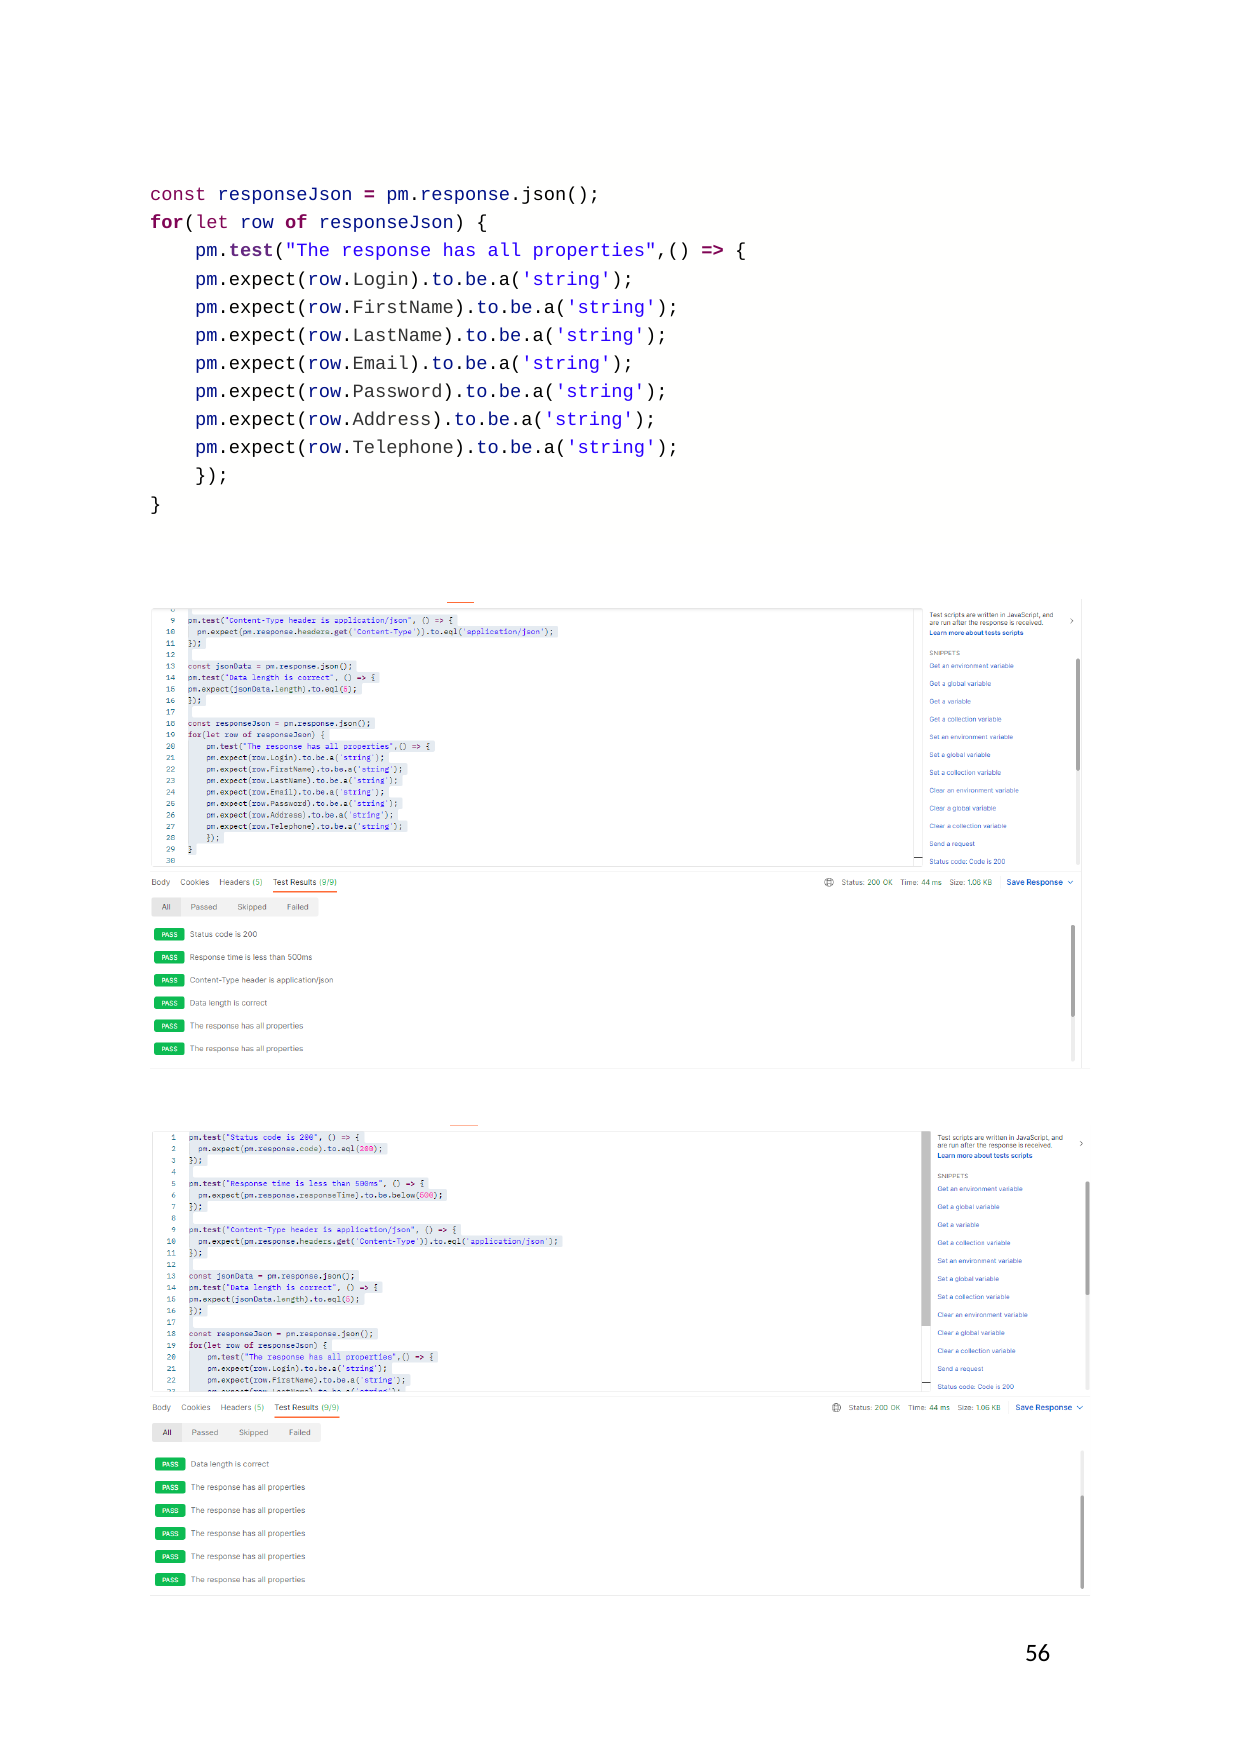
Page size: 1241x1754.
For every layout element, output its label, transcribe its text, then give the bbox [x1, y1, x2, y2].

text for(let row of responseJson) { [150, 206, 1090, 234]
picture [150, 599, 1091, 1070]
text pm.expect(row.Email).to.be.a('string'); [150, 347, 1090, 375]
text pm.expect(row.Login).to.be.a('string'); [150, 262, 1090, 291]
text pm.expect(row.Password).to.be.a('string'); [150, 375, 1090, 403]
text pm.test("The response has all properties",() => { [150, 234, 1090, 262]
text pm.expect(row.LastName).to.be.a('string'); [150, 319, 1090, 347]
text }); [150, 459, 1090, 487]
text pm.expect(row.Telephone).to.be.a('string'); [150, 431, 1090, 459]
picture [150, 1125, 1091, 1598]
text pm.expect(row.Address).to.be.a('string'); [150, 403, 1090, 431]
text } [150, 487, 1090, 516]
text pm.expect(row.FirstName).to.be.a('string'); [150, 291, 1090, 319]
text const responseJson = pm.response.json(); [150, 178, 1090, 206]
